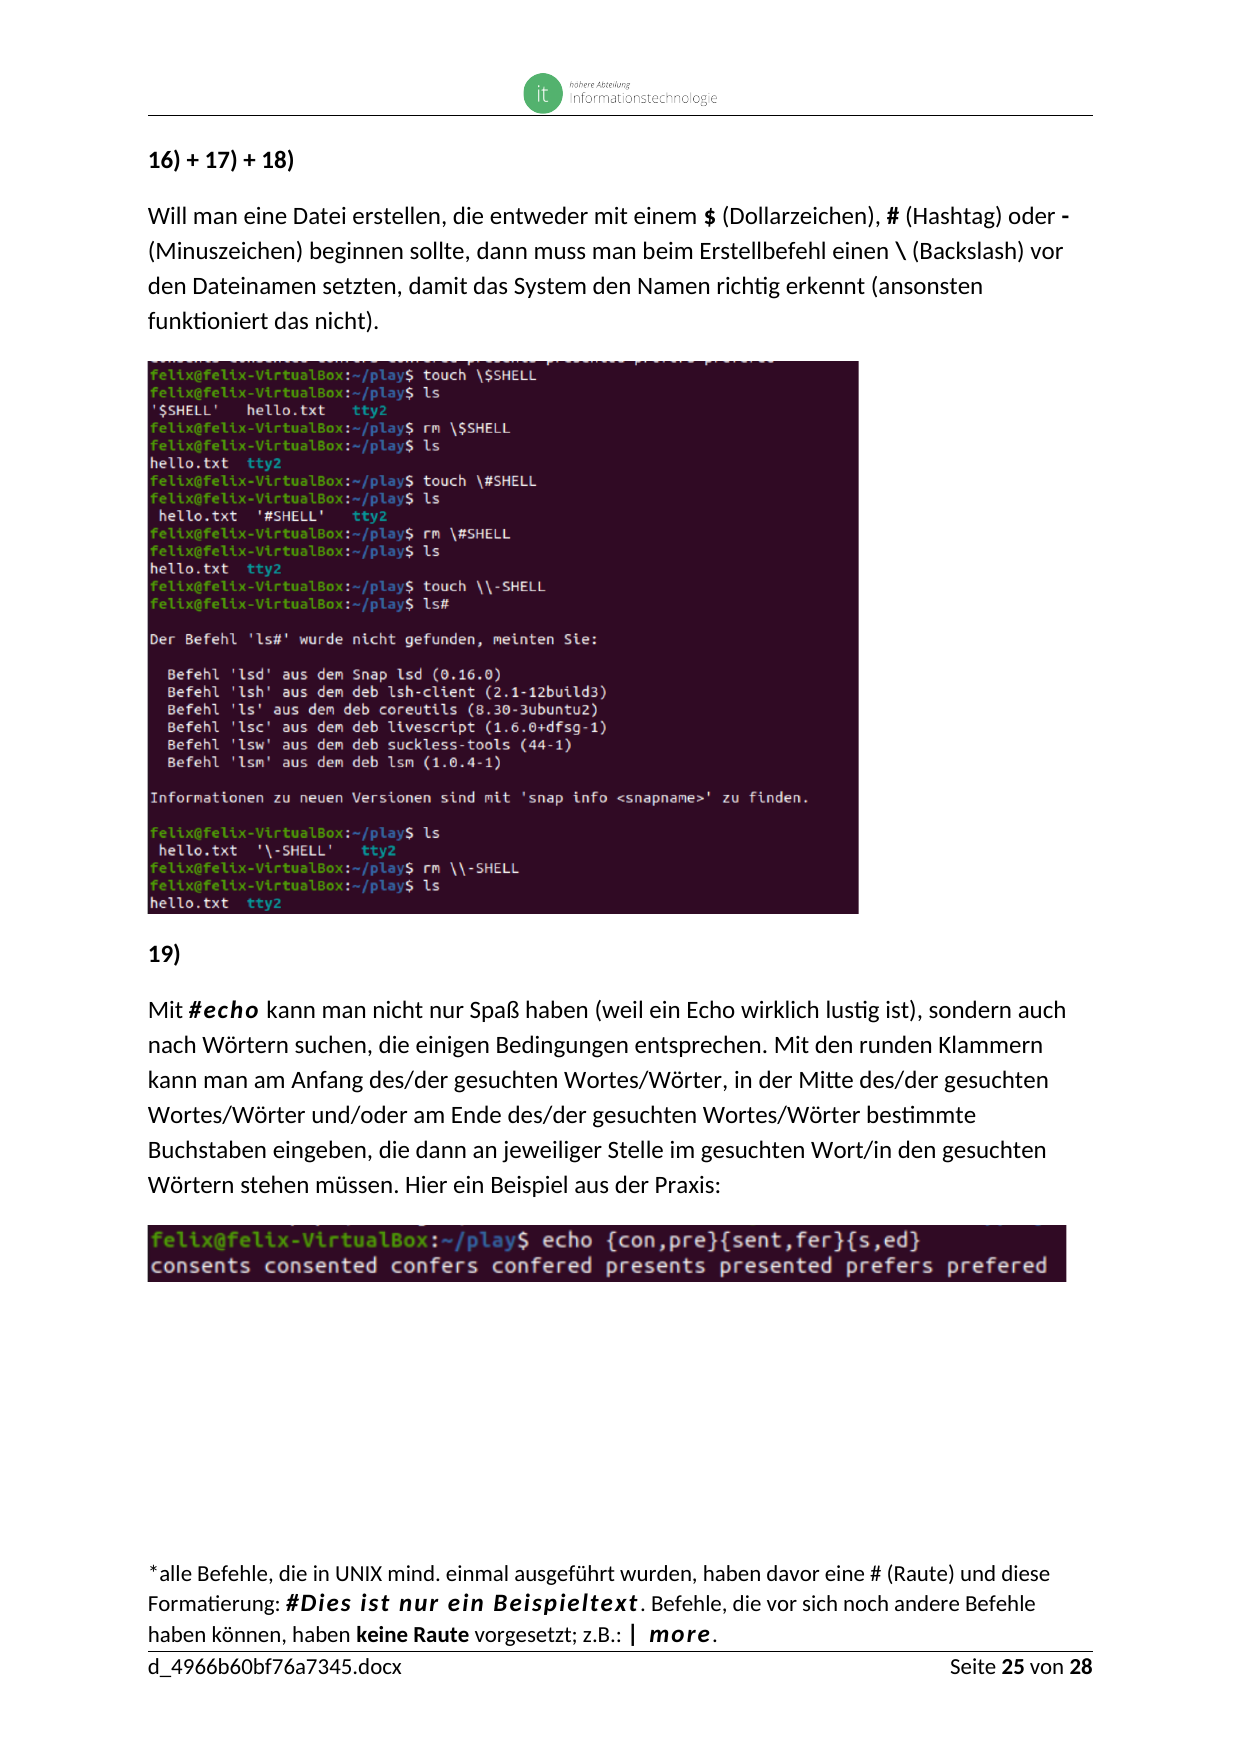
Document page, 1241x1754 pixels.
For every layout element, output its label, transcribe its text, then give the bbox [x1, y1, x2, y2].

text 19) [148, 938, 1093, 969]
text Will man eine Datei erstellen, die entweder mit einem $ (Dollarzeichen), # (Hashtag) oder - (Minuszeichen) beginnen sollte, dann muss man beim Erstellbefehl einen \ (Backslash) vor den Dateinamen setzten, damit das System den Namen richtig erkennt (ansonsten funktioniert das nicht). [148, 200, 1093, 336]
text 16) + 17) + 18) [148, 144, 1093, 175]
text Mit #echo kann man nicht nur Spaß haben (weil ein Echo wirklich lustig ist), sondern auch nach Wörtern suchen, die einigen Bedingungen entsprechen. Mit den runden Klammern kann man am Anfang des/der gesuchten Wortes/Wörter, in der Mitte des/der gesuchten Wortes/Wörter und/oder am Ende des/der gesuchten Wortes/Wörter bestimmte Buchstaben eingeben, die dann an jeweiliger Stelle im gesuchten Wort/in den gesuchten Wörtern stehen müssen. Hier ein Beispiel aus der Praxis: [148, 994, 1093, 1200]
picture [147, 361, 859, 914]
picture [523, 73, 717, 114]
picture [147, 1225, 1067, 1282]
